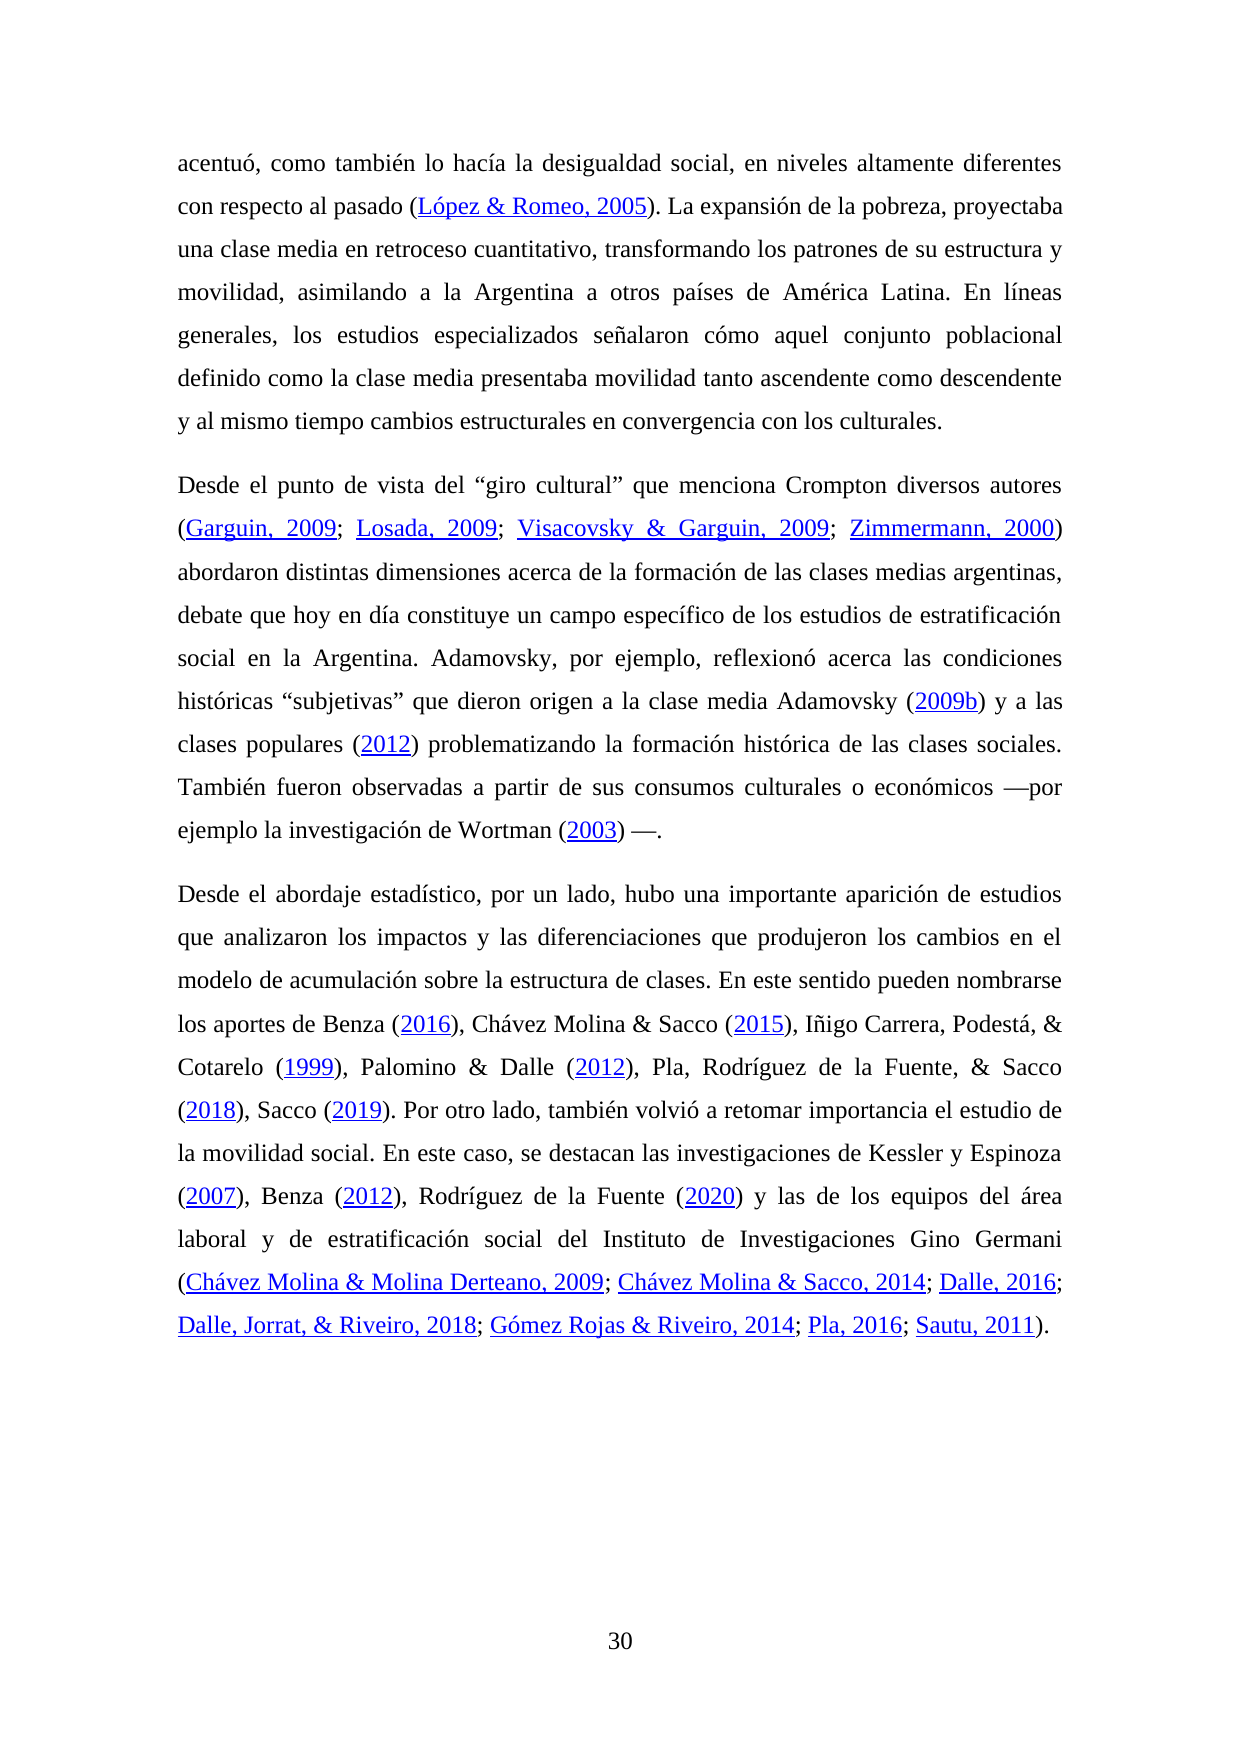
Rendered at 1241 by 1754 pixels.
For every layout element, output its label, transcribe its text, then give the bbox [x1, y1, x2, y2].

text Desde el abordaje estadístico, por un lado, hubo una importante aparición de estudios que analizaron los impactos y las diferenciaciones que produjeron los cambios en el modelo de acumulación sobre la estructura de clases. En este sentido pueden nombrarse los aportes de Benza (2016), Chávez Molina & Sacco (2015), Iñigo Carrera, Podestá, & Cotarelo (1999), Palomino & Dalle (2012), Pla, Rodríguez de la Fuente, & Sacco (2018), Sacco (2019). Por otro lado, también volvió a retomar importancia el estudio de la movilidad social. En este caso, se destacan las investigaciones de Kessler y Espinoza (2007), Benza (2012), Rodríguez de la Fuente (2020) y las de los equipos del área laboral y de estratificación social del Instituto de Investigaciones Gino Germani (Chávez Molina & Molina Derteano, 2009; Chávez Molina & Sacco, 2014; Dalle, 2016; Dalle, Jorrat, & Riveiro, 2018; Gómez Rojas & Riveiro, 2014; Pla, 2016; Sautu, 2011). [177, 879, 1063, 1339]
text Desde el punto de vista del “giro cultural” que menciona Crompton diversos autores (Garguin, 2009; Losada, 2009; Visacovsky & Garguin, 2009; Zimmermann, 2000) abordaron distintas dimensiones acerca de la formación de las clases medias argentinas, debate que hoy en día constituye un campo específico de los estudios de estratificación social en la Argentina. Adamovsky, por ejemplo, reflexionó acerca las condiciones históricas “subjetivas” que dieron origen a la clase media Adamovsky (2009b) y a las clases populares (2012) problematizando la formación histórica de las clases sociales. También fueron observadas a partir de sus consumos culturales o económicos —por ejemplo la investigación de Wortman (2003) —. [177, 470, 1063, 844]
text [177, 148, 1063, 435]
